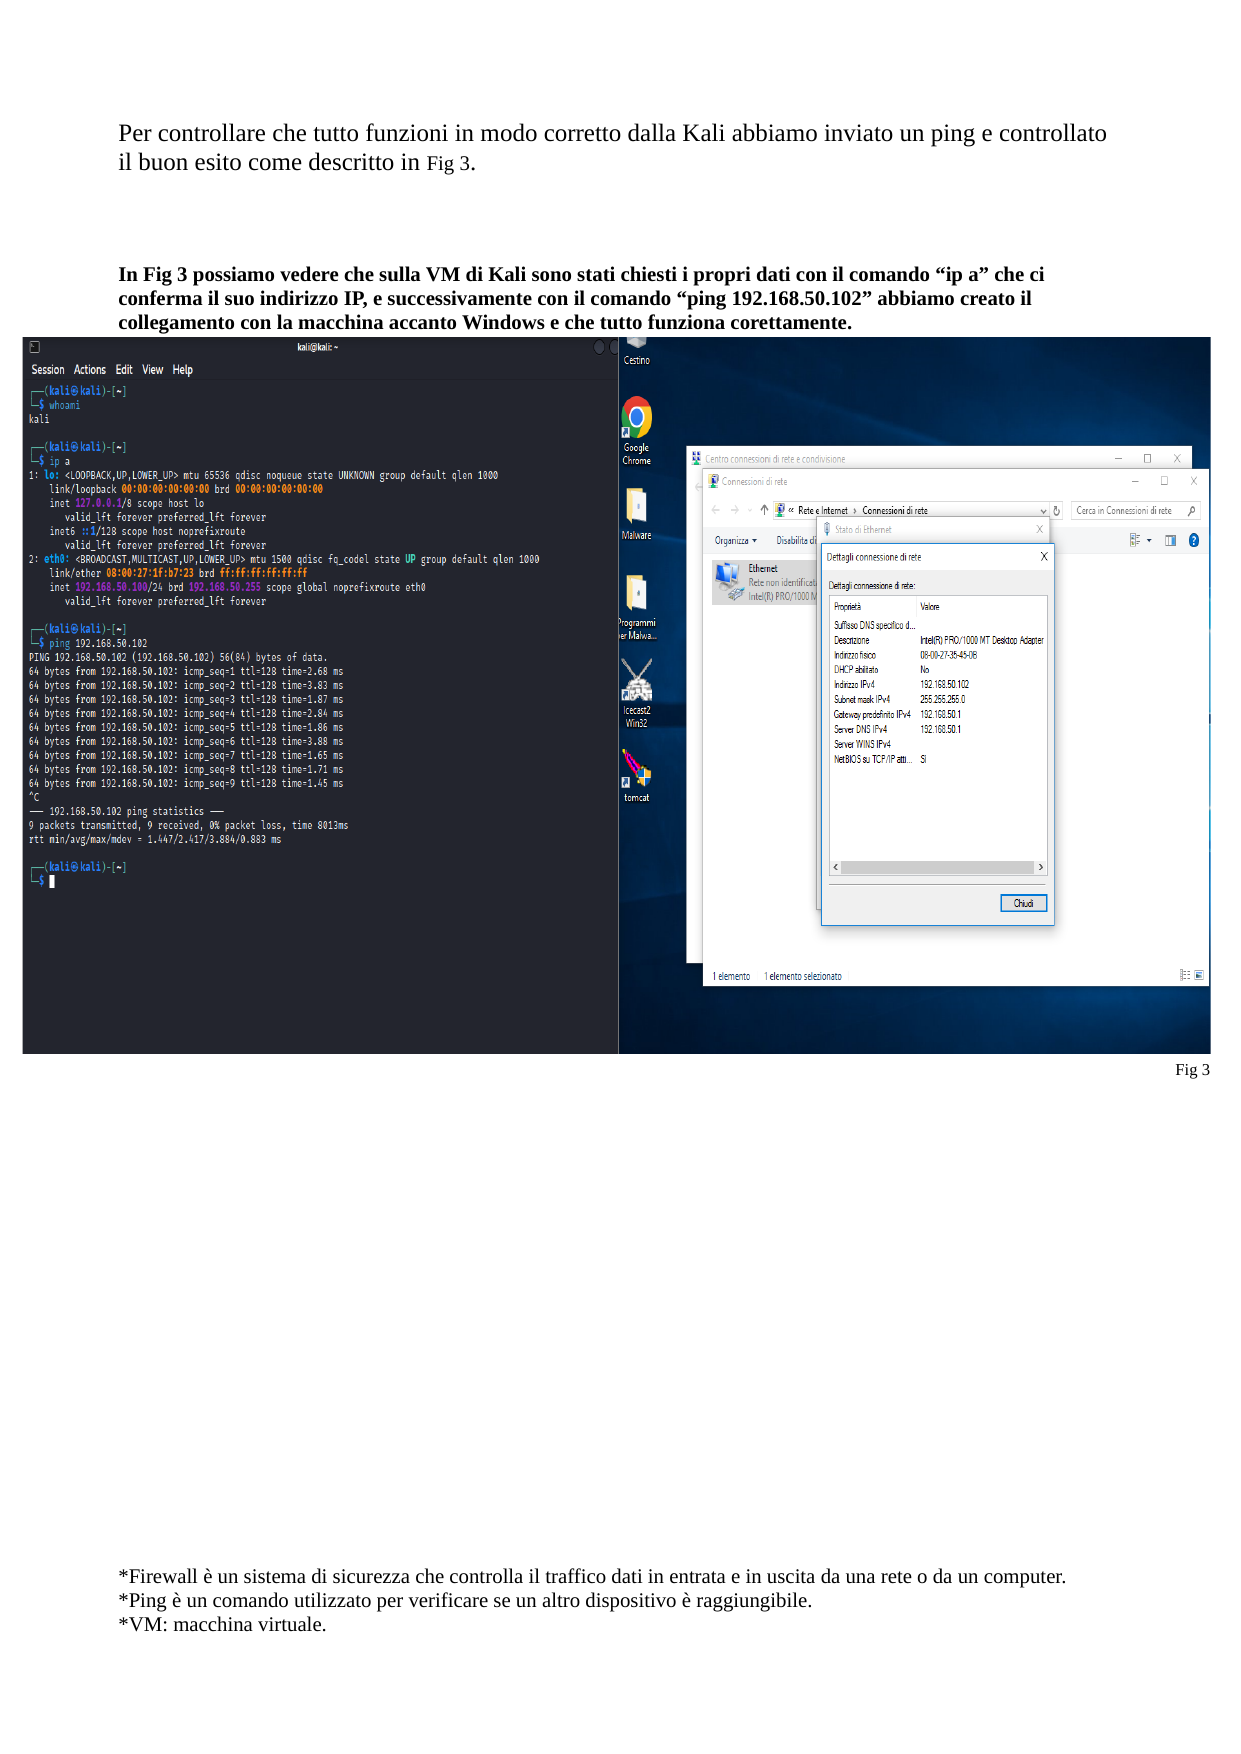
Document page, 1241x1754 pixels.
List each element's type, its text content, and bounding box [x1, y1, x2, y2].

picture [22, 337, 1211, 1054]
text Per controllare che tutto funzioni in modo corretto dalla Kali abbiamo inviato un ping e controllato il buon esito come descritto in Fig 3. [118, 118, 1122, 176]
text In Fig 3 possiamo vedere che sulla VM di Kali sono stati chiesti i propri dati con il comando “ip a” che ci conferma il suo indirizzo IP, e successivamente con il comando “ping 192.168.50.102” abbiamo creato il collegamento con la macchina accanto Windows e che tutto funziona corettamente. [118, 262, 1122, 334]
